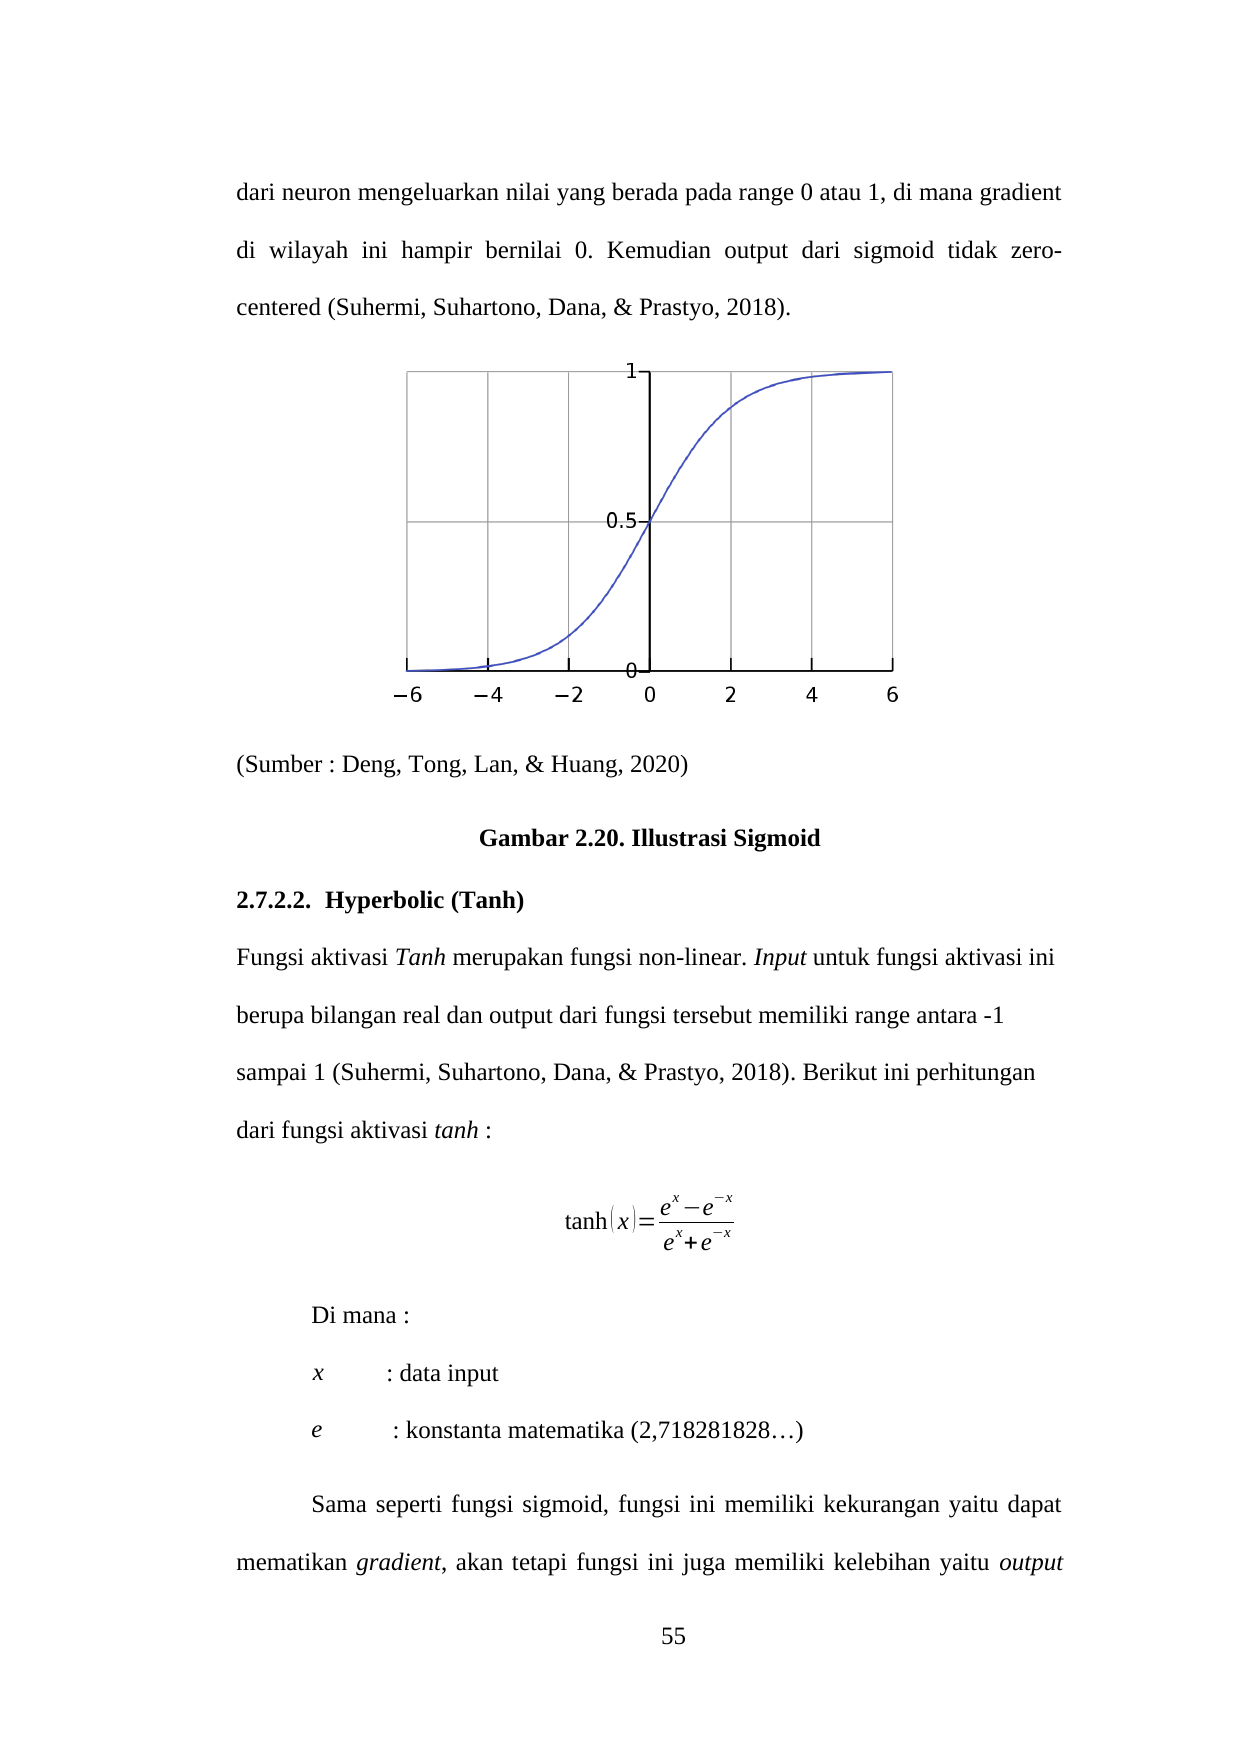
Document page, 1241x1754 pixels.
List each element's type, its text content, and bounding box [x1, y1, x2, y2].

subtitle Hyperbolic (Tanh) [236, 885, 1063, 913]
text Fungsi aktivasi Tanh merupakan fungsi non-linear. Input untuk fungsi aktivasi ini berupa bilangan real dan output dari fungsi tersebut memiliki range antara -1 sampai 1 . Berikut ini perhitungan dari fungsi aktivasi tanh : [236, 942, 1063, 1143]
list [236, 177, 1063, 321]
list : data input [236, 1358, 1063, 1387]
picture [371, 349, 928, 721]
list Di mana : [236, 1300, 1063, 1329]
list : konstanta matematika (2,718281828…) [236, 1415, 1063, 1444]
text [236, 1489, 1063, 1576]
